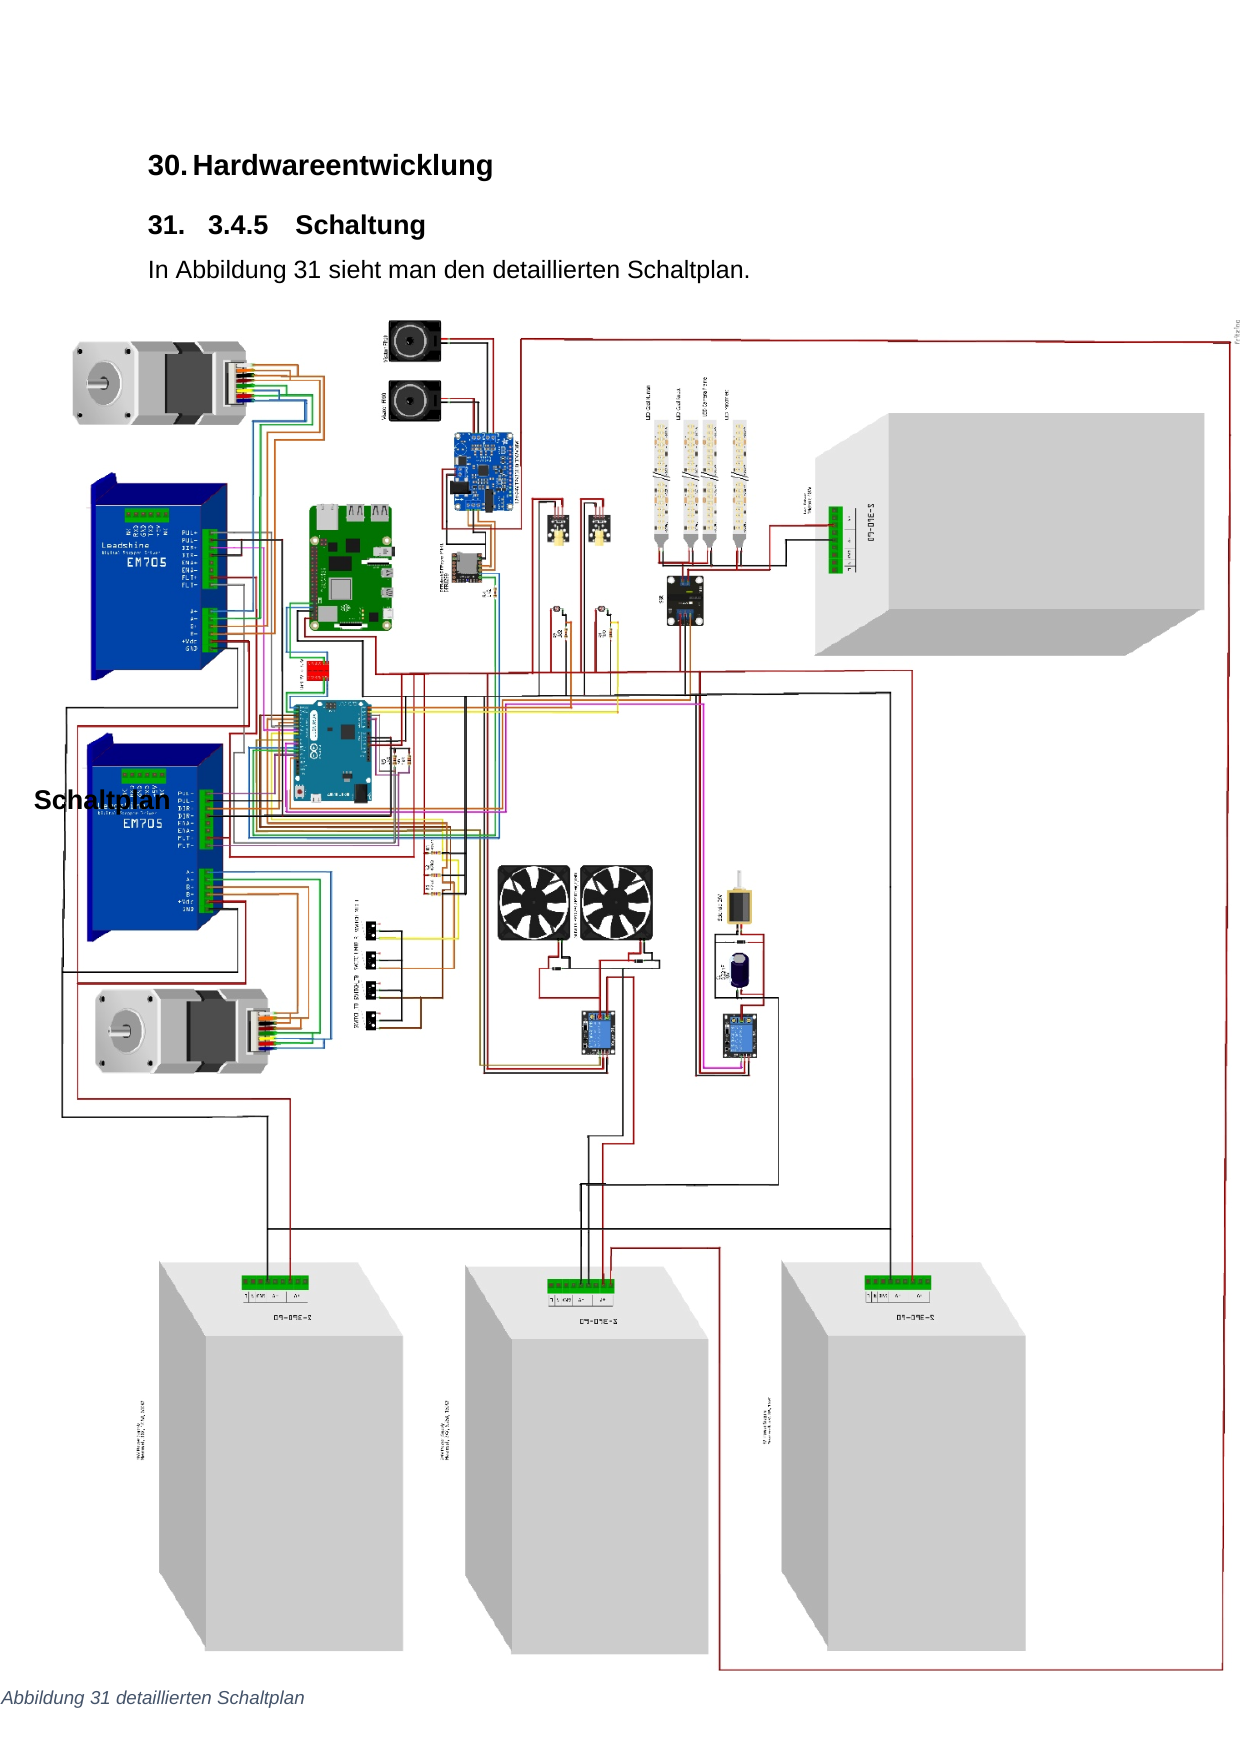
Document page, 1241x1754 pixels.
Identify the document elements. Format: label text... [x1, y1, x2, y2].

picture [62, 321, 1240, 1669]
text In Abbildung 31 sieht man den detaillierten Schaltplan. [148, 255, 1093, 284]
subtitle Hardwareentwicklung [148, 148, 1093, 181]
subtitle 3.4.5 Schaltung [148, 209, 1093, 240]
